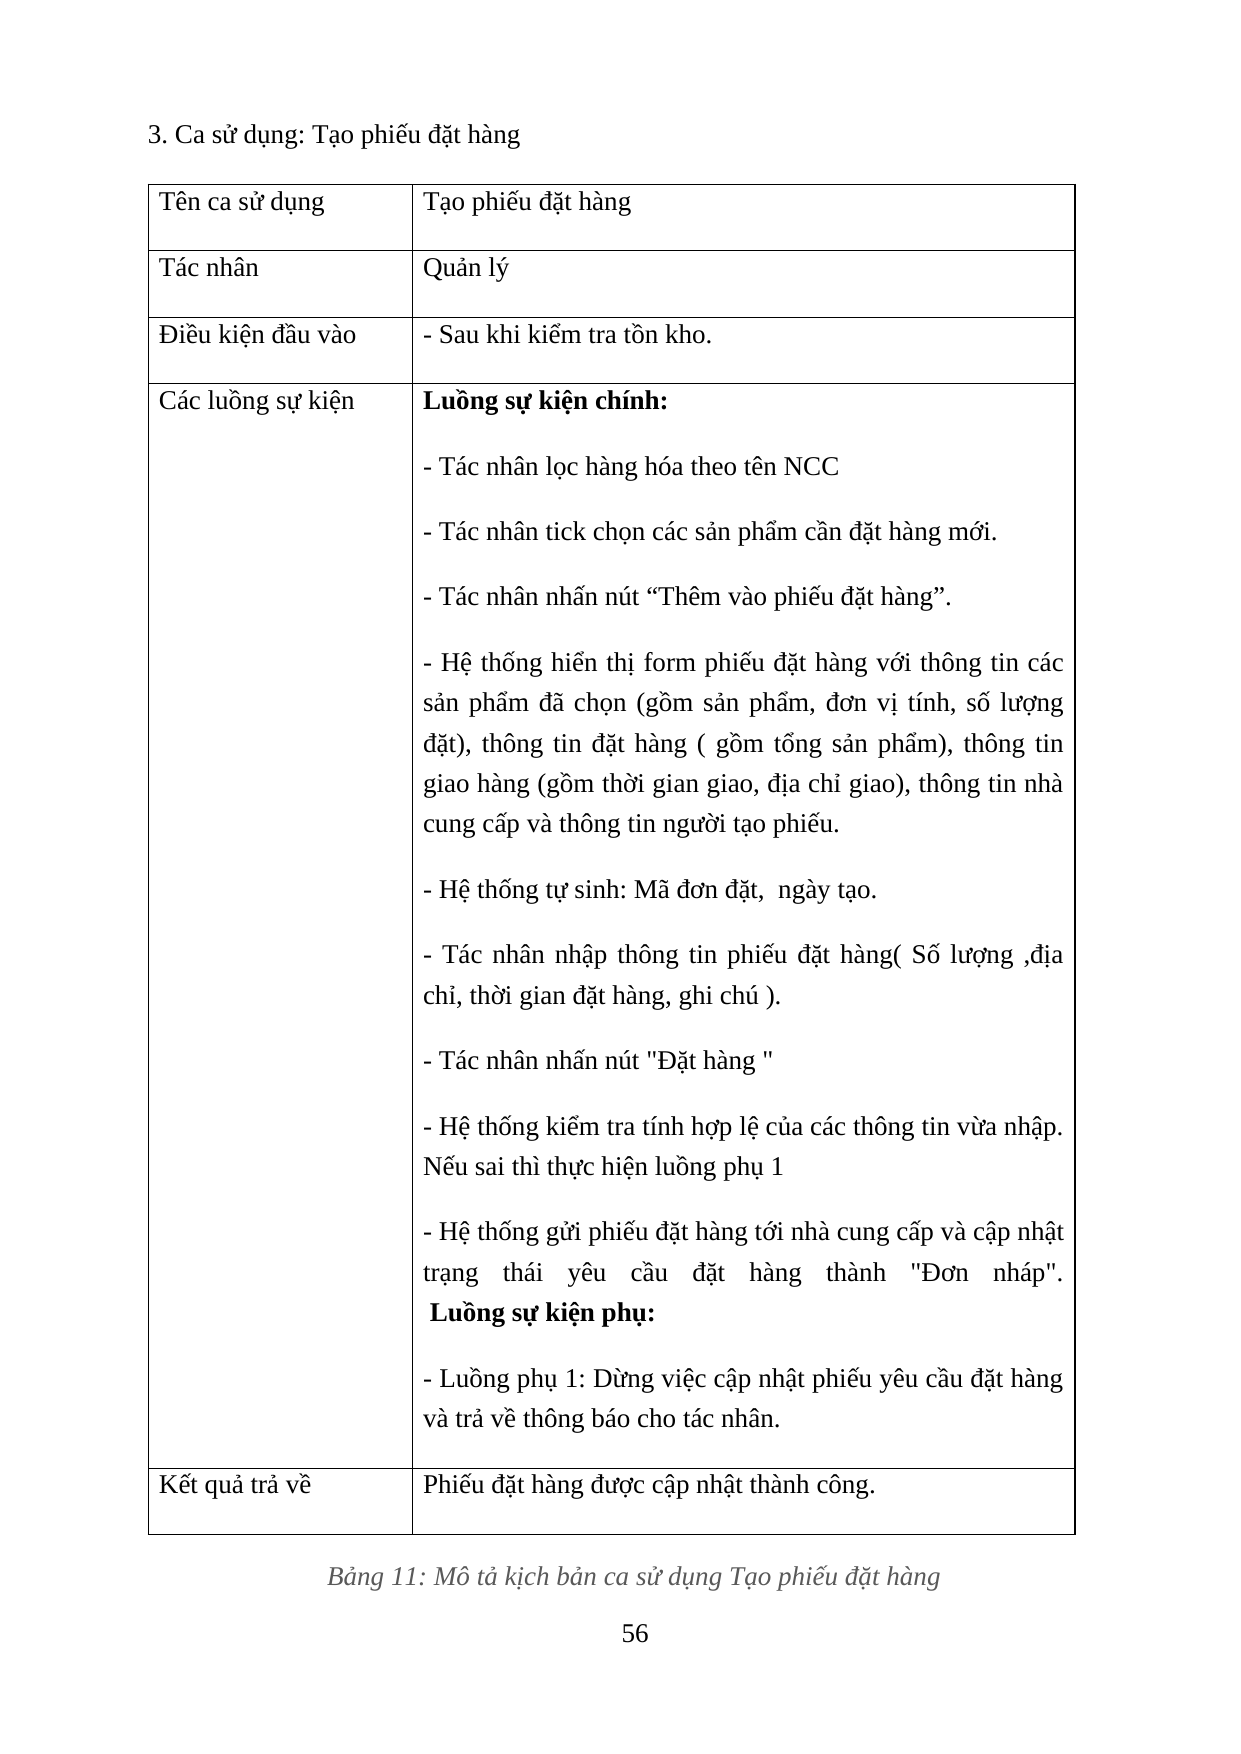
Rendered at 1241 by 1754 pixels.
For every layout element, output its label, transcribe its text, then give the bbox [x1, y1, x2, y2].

table_cell Điều kiện đầu vào [149, 318, 412, 383]
table_cell Tác nhân [149, 251, 412, 317]
table_cell Quản lý [413, 251, 1074, 317]
table_cell Các luồng sự kiện [149, 384, 412, 1467]
table_cell - Sau khi kiểm tra tồn kho. [413, 318, 1074, 383]
table_header Tạo phiếu đặt hàng [413, 185, 1074, 250]
table_cell Phiếu đặt hàng được cập nhật thành công. [413, 1469, 1074, 1534]
text 3. Ca sử dụng: Tạo phiếu đặt hàng [148, 118, 1122, 149]
text Bảng 11: Mô tả kịch bản ca sử dụng Tạo phiếu đặt hàng [148, 1560, 1122, 1591]
table_cell Luồng sự kiện chính: - Tác nhân lọc hàng hóa theo tên NCC - Tác nhân tick chọn các sản phẩm cần đặt hàng mới. - Tác nhân nhấn nút “Thêm vào phiếu đặt hàng”. - Hệ thống hiển thị form phiếu đặt hàng với thông tin các sản phẩm đã chọn (gồm sản phẩm, đơn vị tính, số lượng đặt), thông tin đặt hàng ( gồm tổng sản phẩm), thông tin giao hàng (gồm thời gian giao, địa chỉ giao), thông tin nhà cung cấp và thông tin người tạo phiếu. - Hệ thống tự sinh: Mã đơn đặt, ngày tạo. - Tác nhân nhập thông tin phiếu đặt hàng( Số lượng ,địa chỉ, thời gian đặt hàng, ghi chú ). - Tác nhân nhấn nút "Đặt hàng " - Hệ thống kiểm tra tính hợp lệ của các thông tin vừa nhập. Nếu sai thì thực hiện luồng phụ 1 - Hệ thống gửi phiếu đặt hàng tới nhà cung cấp và cập nhật trạng thái yêu cầu đặt hàng thành "Đơn nháp". Luồng sự kiện phụ: - Luồng phụ 1: Dừng việc cập nhật phiếu yêu cầu đặt hàng và trả về thông báo cho tác nhân. [413, 384, 1074, 1467]
table_cell Kết quả trả về [149, 1469, 412, 1534]
table_header Tên ca sử dụng [149, 185, 412, 250]
